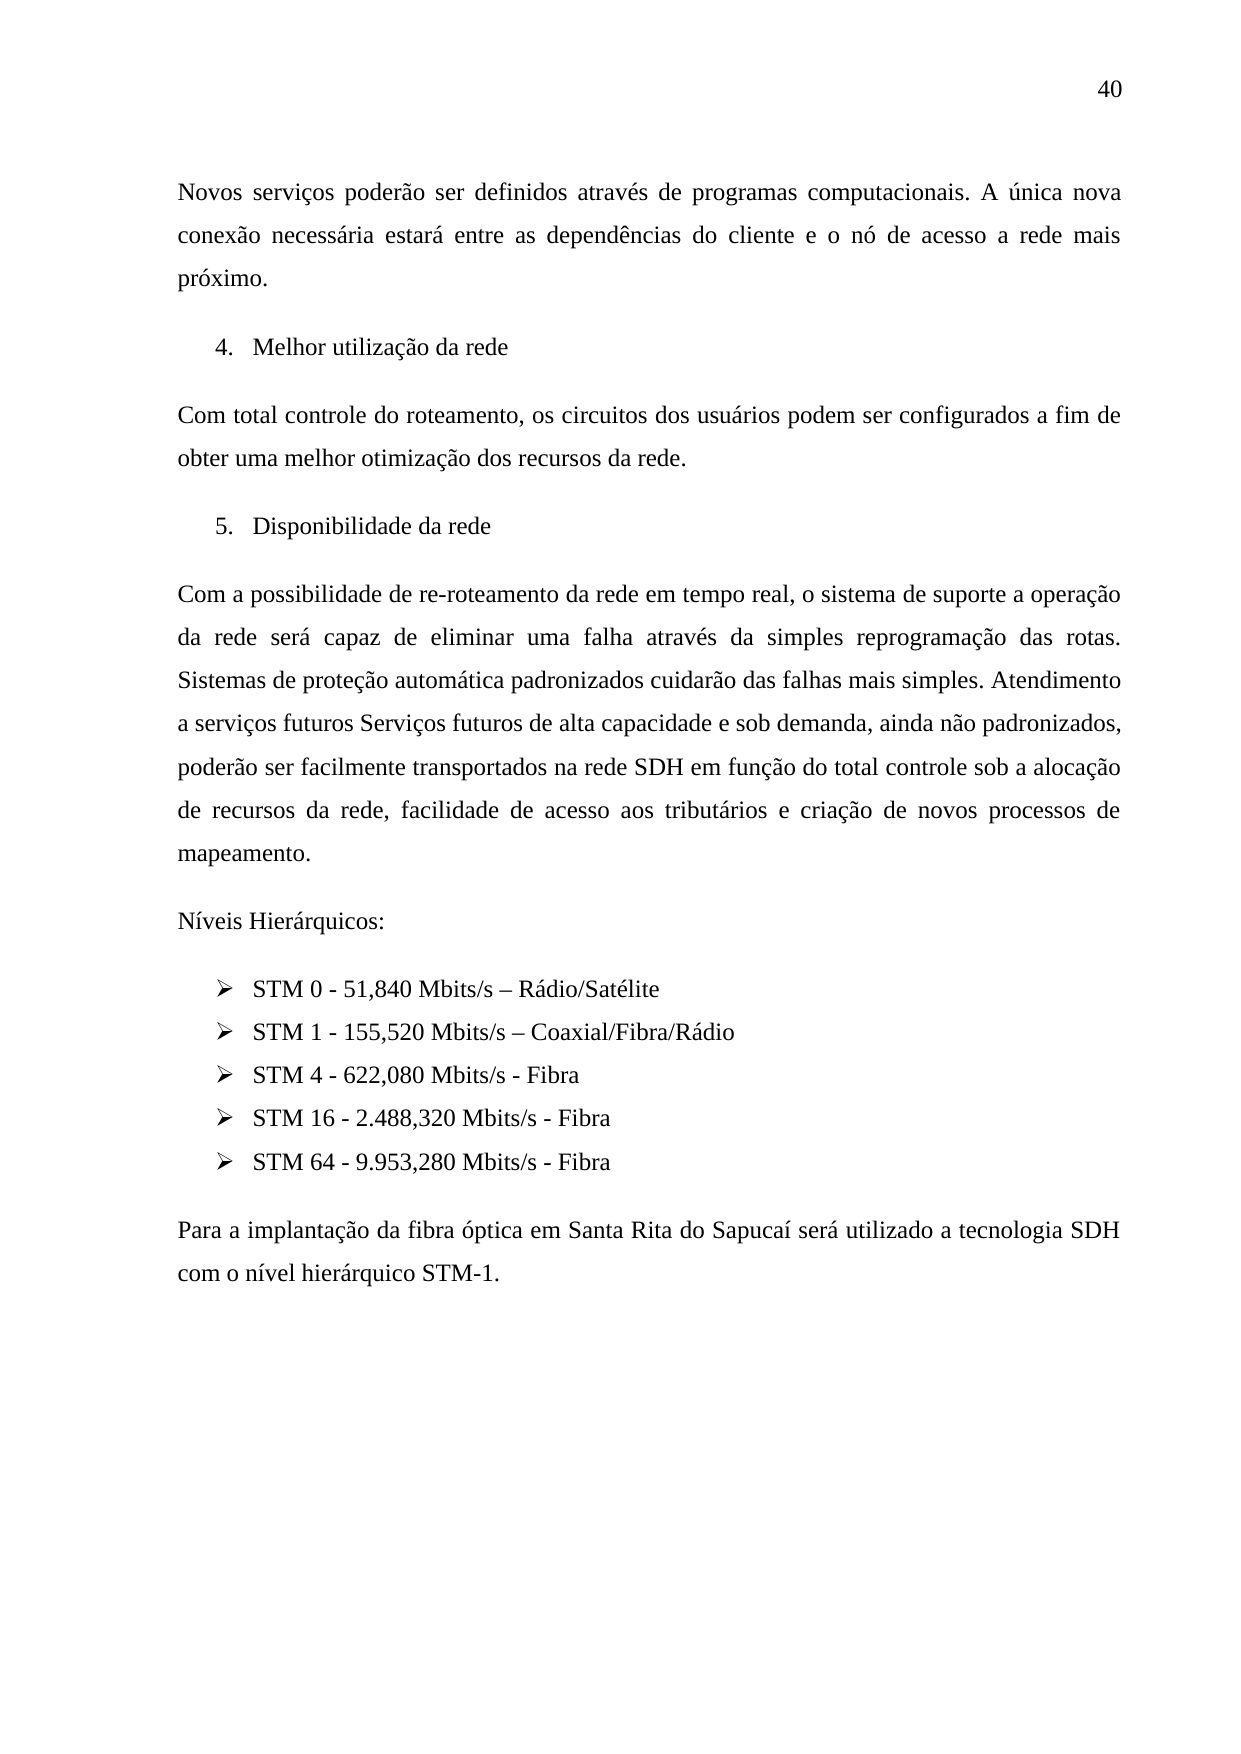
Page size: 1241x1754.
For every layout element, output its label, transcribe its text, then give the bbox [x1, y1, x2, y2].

list Disponibilidade da rede [215, 511, 1122, 540]
list STM 4 - 622,080 Mbits/s - Fibra [215, 1060, 1122, 1089]
list STM 64 - 9.953,280 Mbits/s - Fibra [215, 1147, 1122, 1175]
text Para a implantação da fibra óptica em Santa Rita do Sapucaí será utilizado a tecnologia SDH com o nível hierárquico STM-1. [177, 1215, 1122, 1287]
list STM 1 - 155,520 Mbits/s – Coaxial/Fibra/Rádio [215, 1017, 1122, 1046]
text Níveis Hierárquicos: [177, 906, 1122, 935]
text Com total controle do roteamento, os circuitos dos usuários podem ser configurados a fim de obter uma melhor otimização dos recursos da rede. [177, 400, 1122, 472]
text Novos serviços poderão ser definidos através de programas computacionais. A única nova conexão necessária estará entre as dependências do cliente e o nó de acesso a rede mais próximo. [177, 177, 1122, 292]
list STM 0 - 51,840 Mbits/s – Rádio/Satélite [215, 974, 1122, 1003]
text Com a possibilidade de re-roteamento da rede em tempo real, o sistema de suporte a operação da rede será capaz de eliminar uma falha através da simples reprogramação das rotas. Sistemas de proteção automática padronizados cuidarão das falhas mais simples. Atendimento a serviços futuros Serviços futuros de alta capacidade e sob demanda, ainda não padronizados, poderão ser facilmente transportados na rede SDH em função do total controle sob a alocação de recursos da rede, facilidade de acesso aos tributários e criação de novos processos de mapeamento. [177, 579, 1122, 867]
list STM 16 - 2.488,320 Mbits/s - Fibra [215, 1103, 1122, 1132]
list Melhor utilização da rede [215, 332, 1122, 360]
